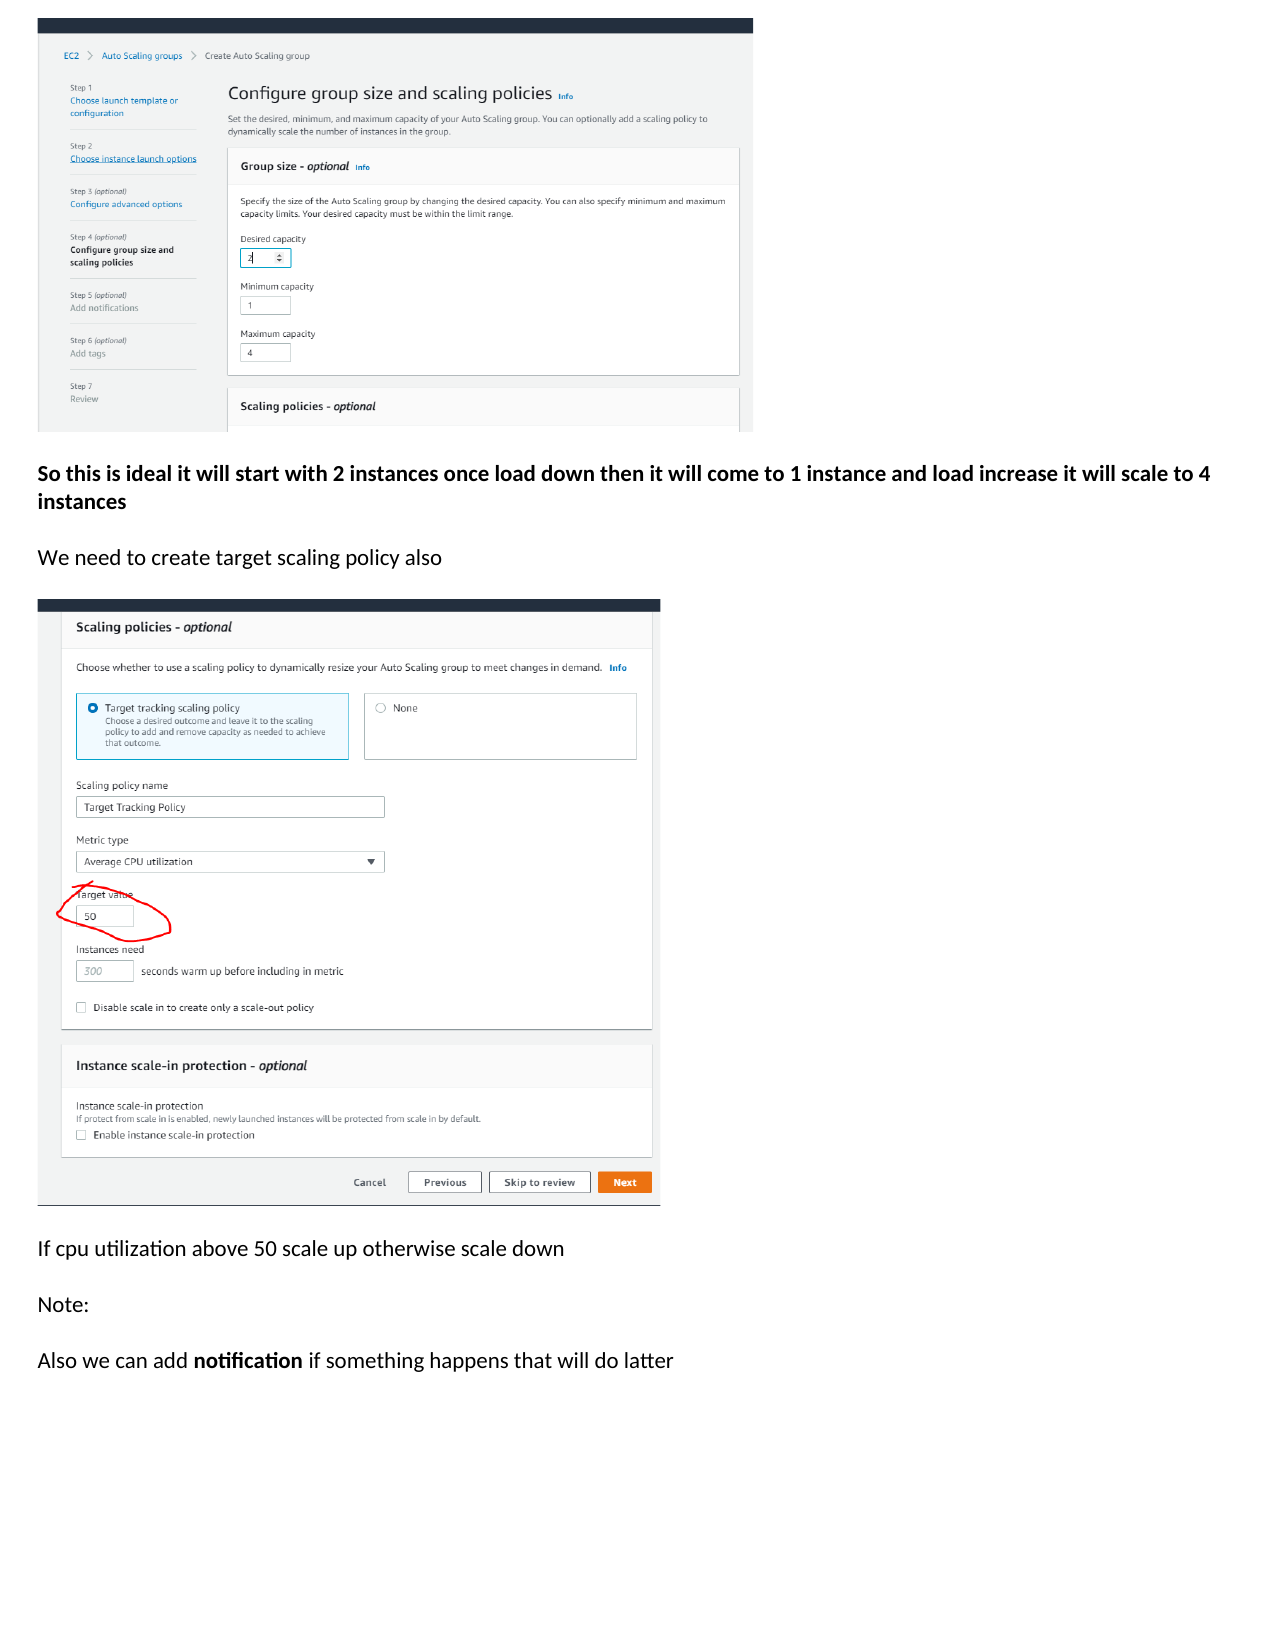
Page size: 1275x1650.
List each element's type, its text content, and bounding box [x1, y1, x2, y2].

text If cpu utilization above 50 scale up otherwise scale down [37, 1234, 1256, 1262]
picture [37, 18, 754, 432]
text We need to create target scaling policy also [37, 543, 1256, 571]
picture [37, 599, 661, 1206]
text Also we can add notification if something happens that will do latter [37, 1346, 1256, 1374]
text So this is ideal it will start with 2 instances once load down then it will come to 1 instance and load increase it will scale to 4 instances [37, 459, 1256, 515]
text Note: [37, 1290, 1256, 1318]
